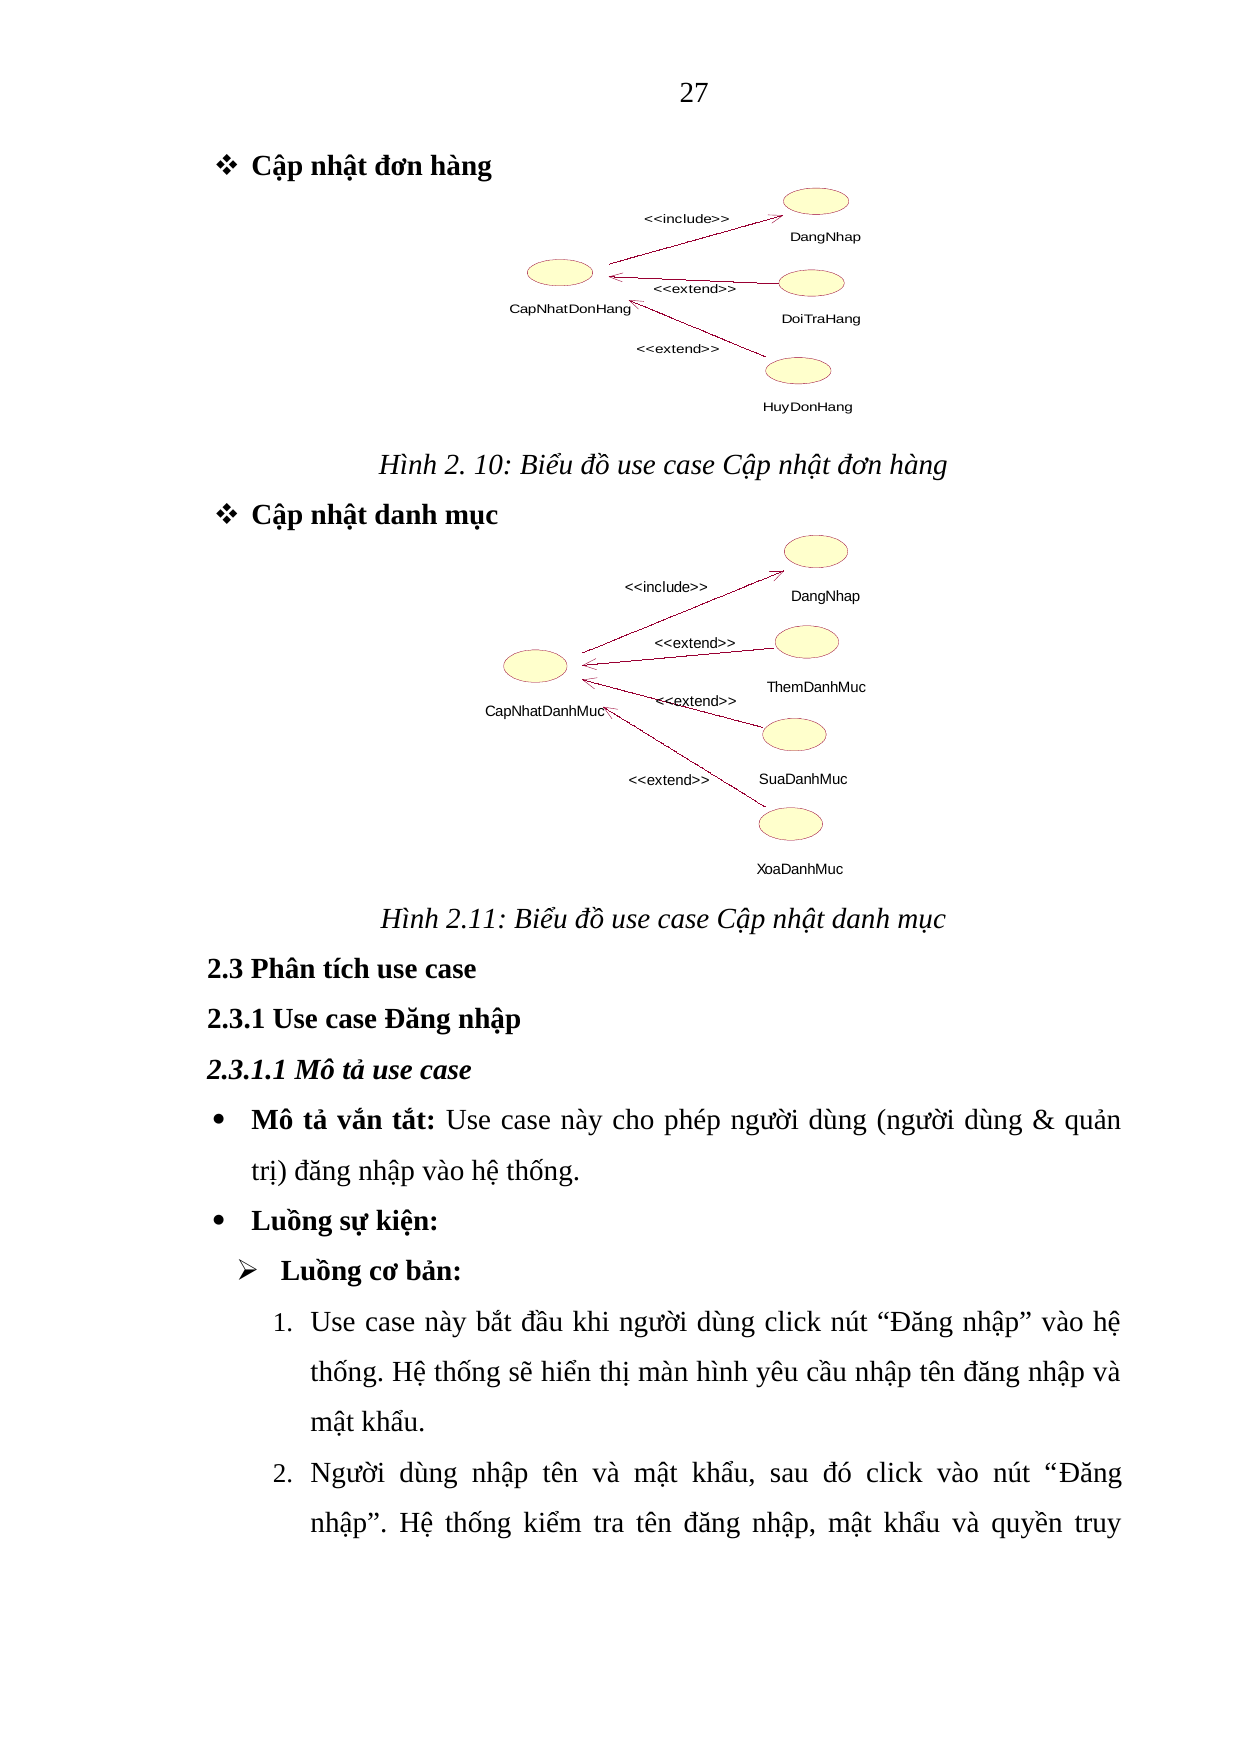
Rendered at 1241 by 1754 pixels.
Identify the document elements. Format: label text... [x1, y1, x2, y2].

list Cập nhật danh mục [214, 497, 1122, 531]
text Hình 2. 10: Biểu đồ use case Cập nhật đơn hàng [207, 447, 1122, 480]
subtitle Phân tích use case [207, 951, 1122, 985]
list Mô tả vắn tắt: Use case này cho phép người dùng (người dùng & quản trị) đăng nhập vào hệ thống. [214, 1102, 1122, 1186]
subtitle 2.3.1.1 Mô tả use case [207, 1052, 1122, 1085]
subtitle Use case Đăng nhập [207, 1002, 1122, 1035]
list Use case này bắt đầu khi người dùng click nút “Đăng nhập” vào hệ thống. Hệ thống sẽ hiển thị màn hình yêu cầu nhập tên đăng nhập và mật khẩu. [273, 1304, 1122, 1438]
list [273, 1455, 1122, 1538]
list Luồng cơ bản: [236, 1253, 1122, 1287]
list Luồng sự kiện: [214, 1203, 1122, 1237]
text Hình 2.11: Biểu đồ use case Cập nhật danh mục [207, 901, 1122, 934]
list Cập nhật đơn hàng [214, 148, 1122, 181]
